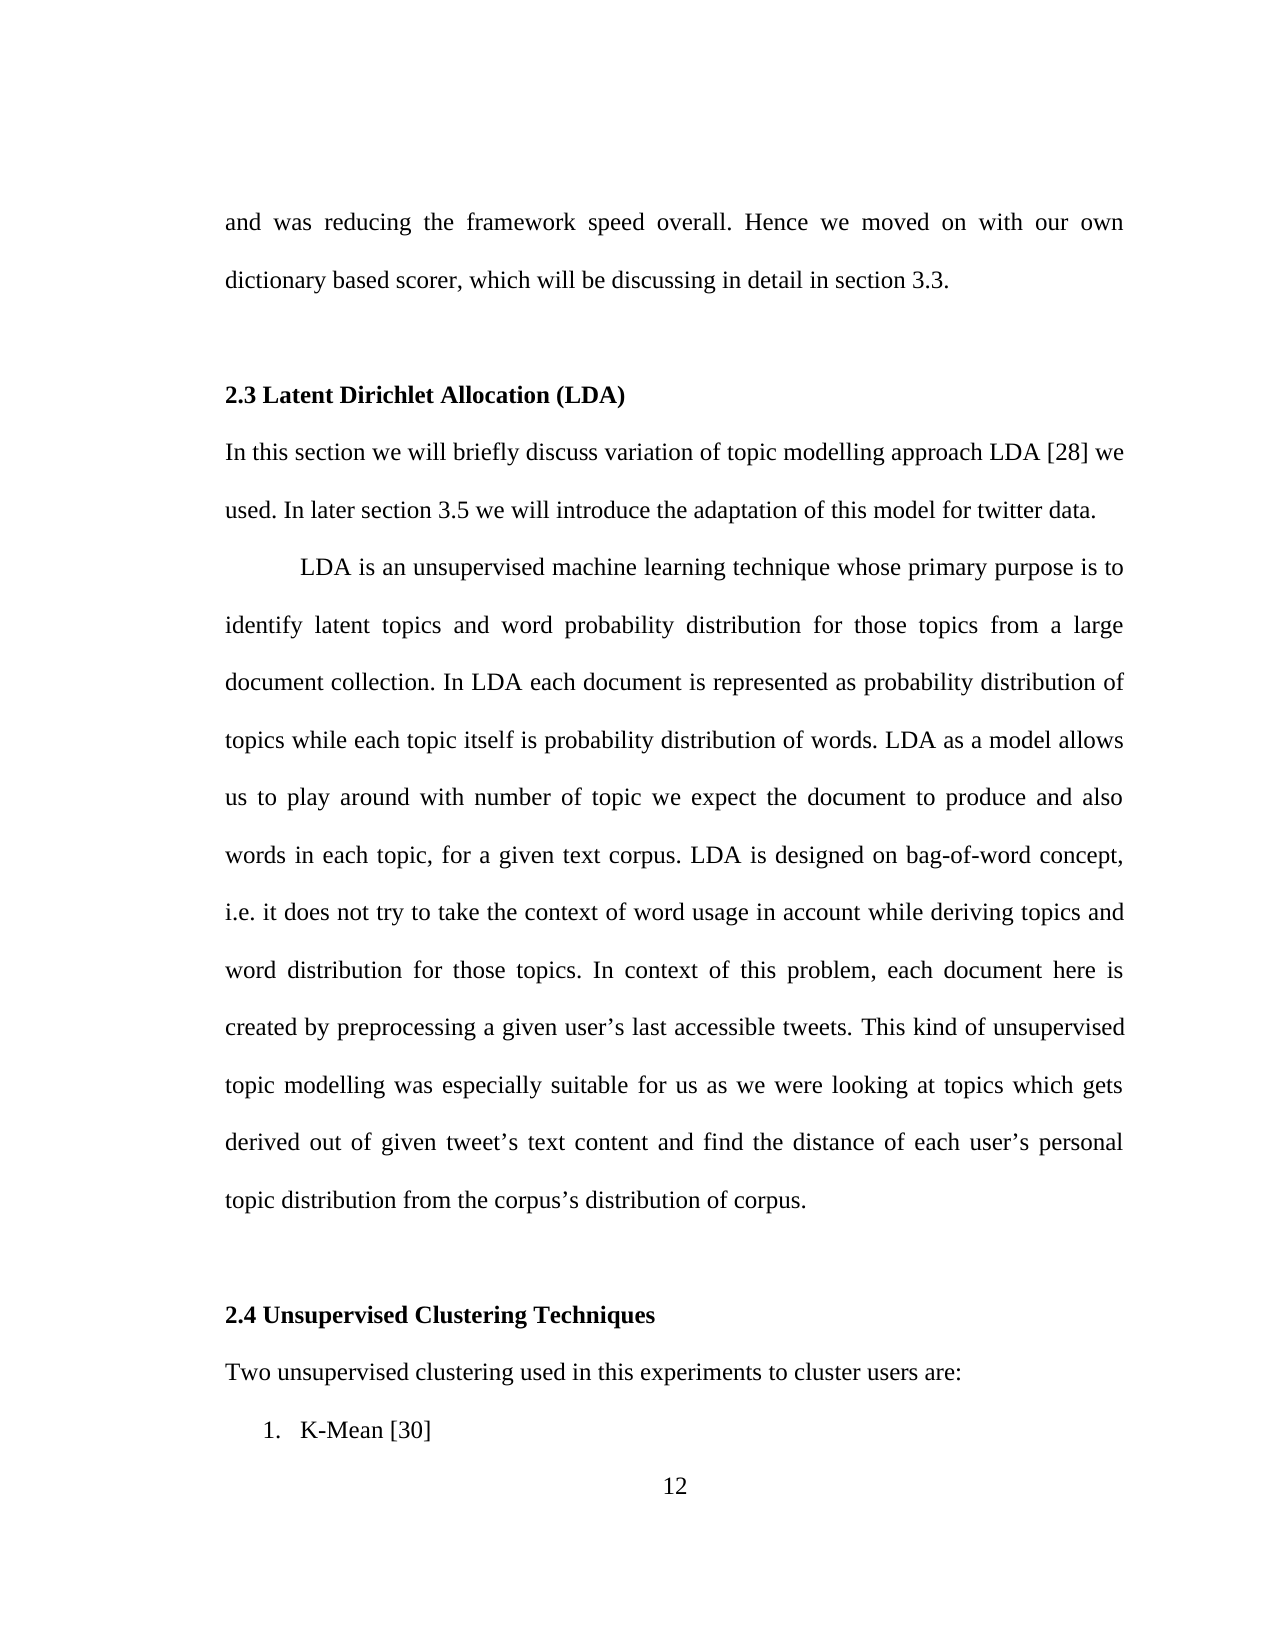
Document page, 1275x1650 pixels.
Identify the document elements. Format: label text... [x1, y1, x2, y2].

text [225, 207, 1125, 294]
list K-Mean [30] [262, 1415, 1125, 1444]
text 2.4 Unsupervised Clustering Techniques [225, 1300, 1125, 1329]
text LDA is an unsupervised machine learning technique whose primary purpose is to identify latent topics and word probability distribution for those topics from a large document collection. In LDA each document is represented as probability distribution of topics while each topic itself is probability distribution of words. LDA as a model allows us to play around with number of topic we expect the document to produce and also words in each topic, for a given text corpus. LDA is designed on bag-of-word concept, i.e. it does not try to take the context of word usage in account while deriving topics and word distribution for those topics. In context of this problem, each document here is created by preprocessing a given user’s last accessible tweets. This kind of unsupervised topic modelling was especially suitable for us as we were looking at topics which gets derived out of given tweet’s text content and find the distance of each user’s personal topic distribution from the corpus’s distribution of corpus. [225, 552, 1125, 1214]
text Two unsupervised clustering used in this experiments to cluster users are: [225, 1357, 1125, 1386]
text In this section we will briefly discuss variation of topic modelling approach LDA [28] we used. In later section 3.5 we will introduce the adaptation of this model for twitter data. [225, 437, 1125, 524]
text 2.3 Latent Dirichlet Allocation (LDA) [225, 380, 1125, 409]
